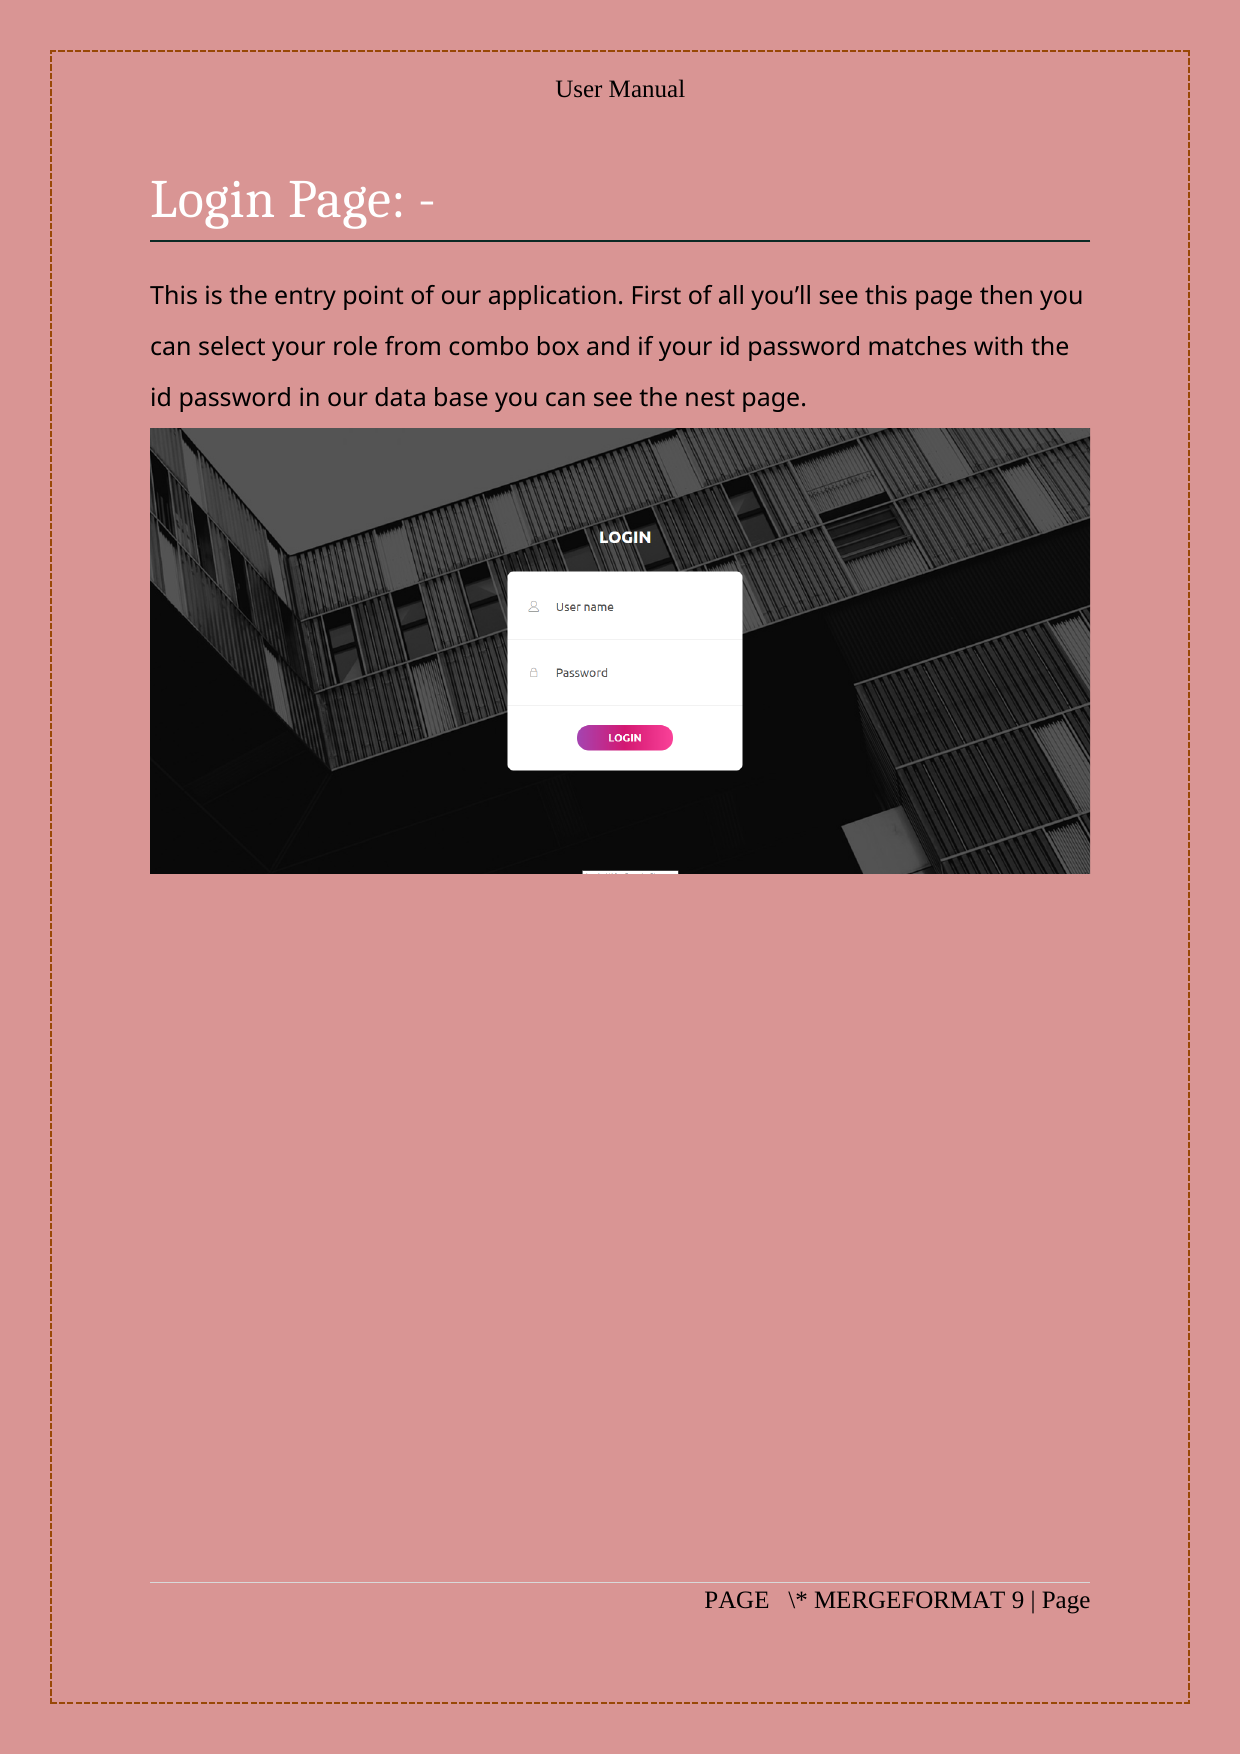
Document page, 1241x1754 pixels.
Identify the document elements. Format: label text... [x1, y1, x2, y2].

picture [150, 428, 1091, 874]
text This is the entry point of our application. First of all you’ll see this page then you can select your role from combo box and if your id password matches with the id password in our data base you can see the nest page. [150, 278, 1090, 428]
title Login Page: - [150, 169, 1090, 240]
